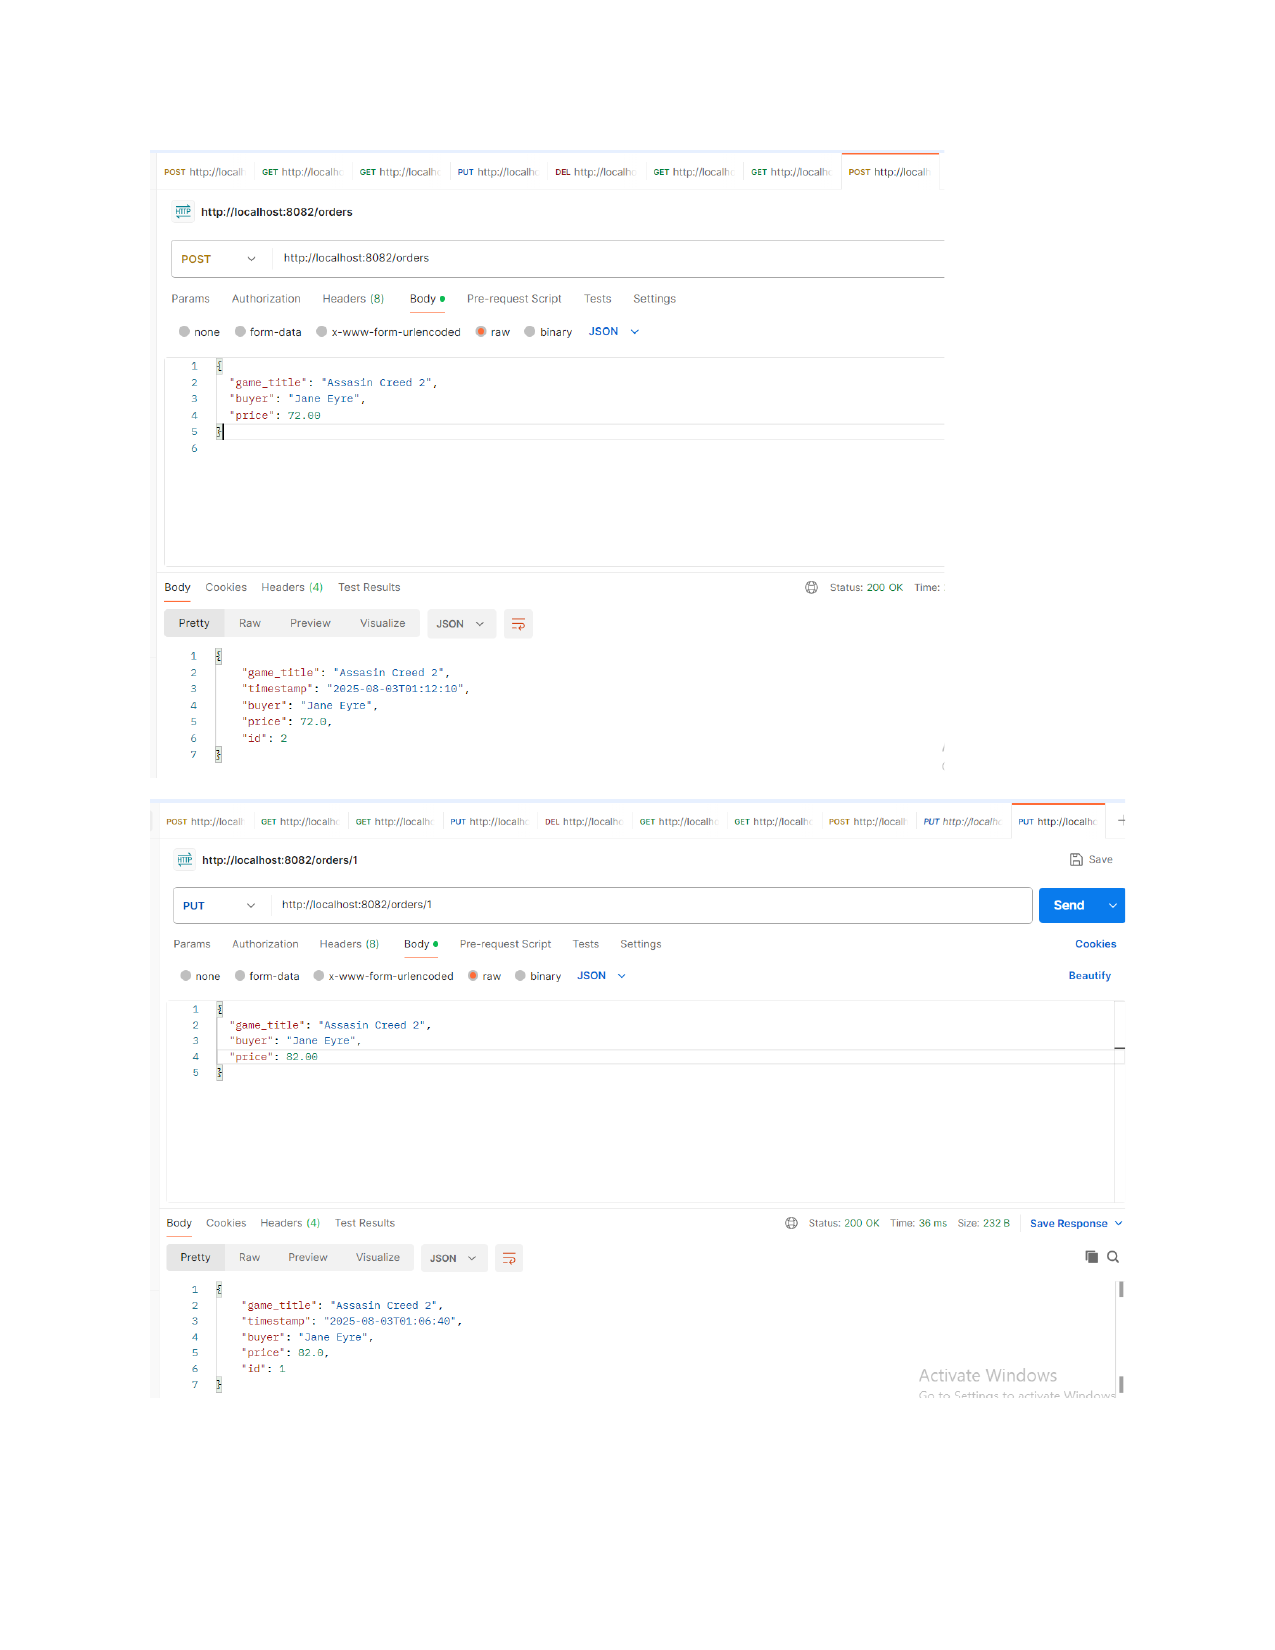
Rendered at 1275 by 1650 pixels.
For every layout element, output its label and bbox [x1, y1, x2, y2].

picture [150, 799, 1125, 1398]
picture [150, 150, 945, 778]
